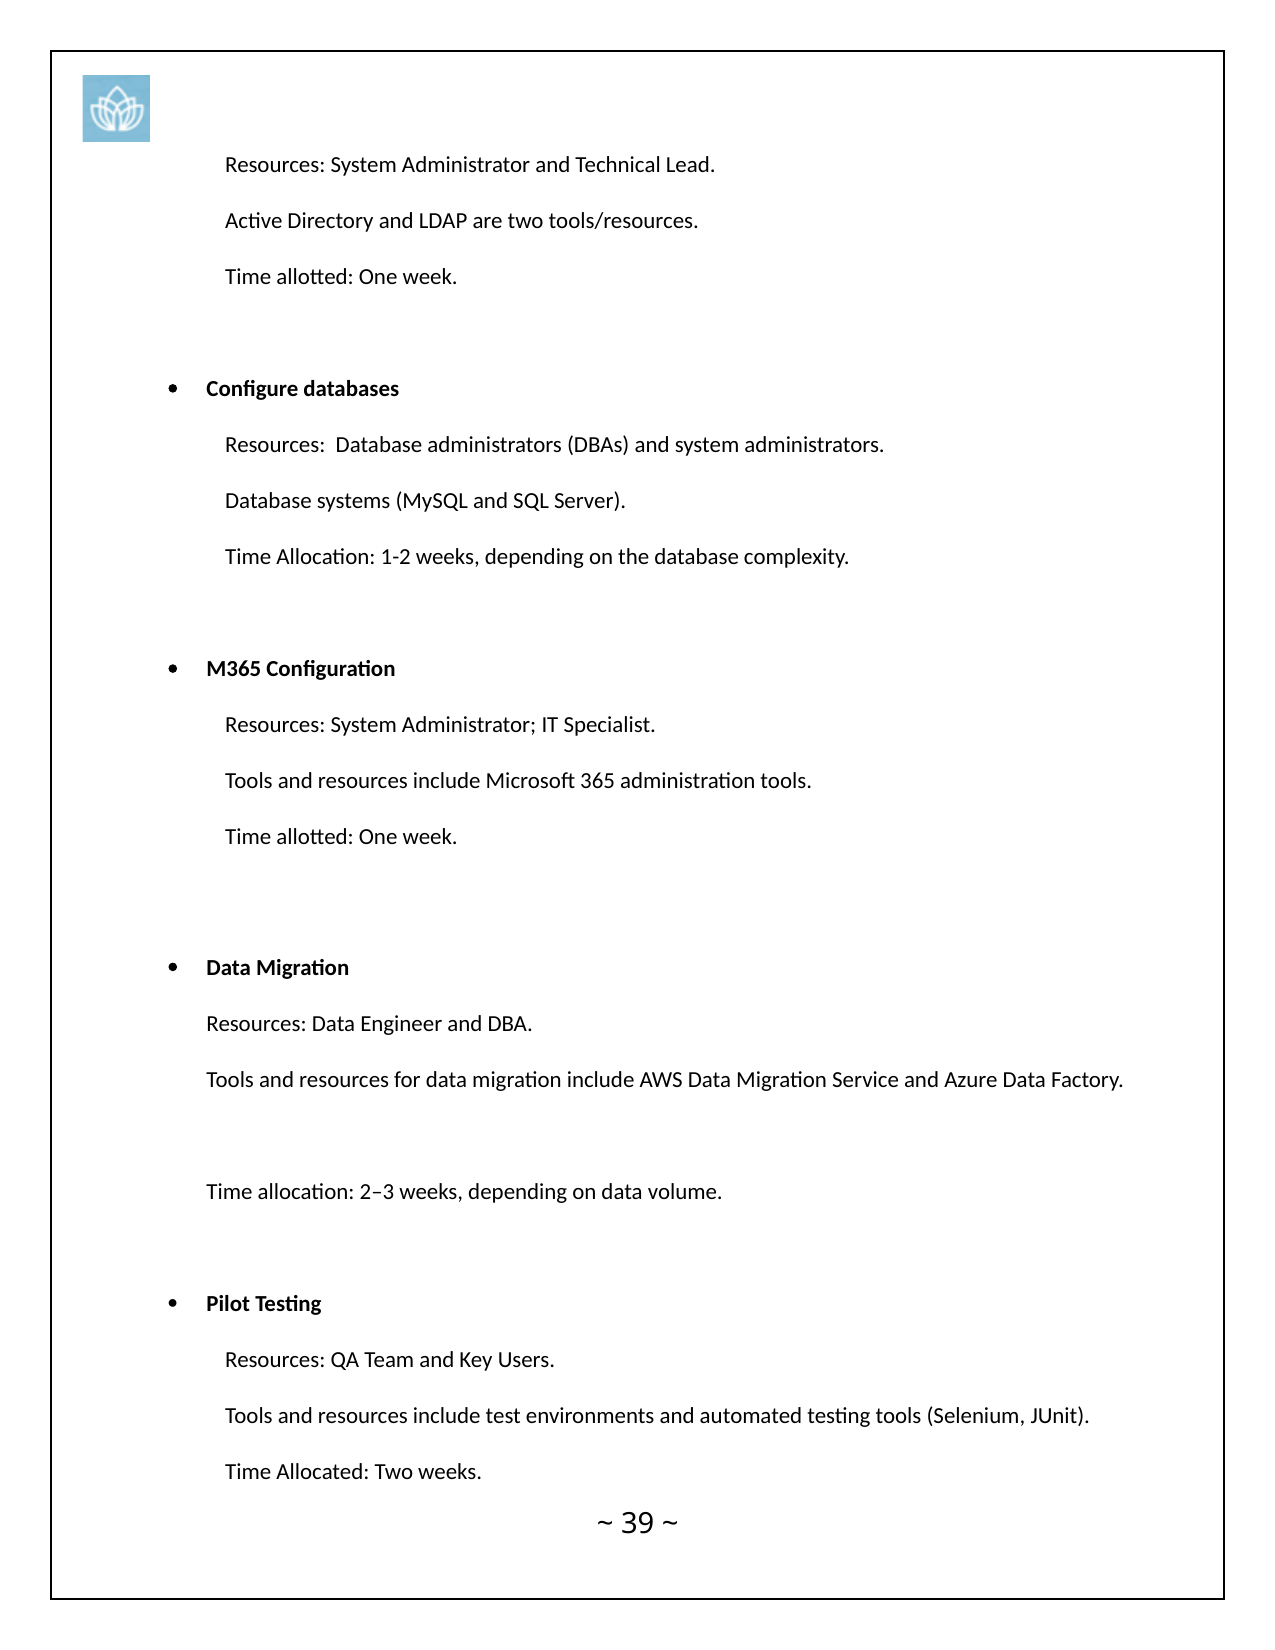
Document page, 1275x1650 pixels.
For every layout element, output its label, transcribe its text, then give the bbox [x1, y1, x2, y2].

list Resources: Database administrators (DBAs) and system administrators. Database systems (MySQL and SQL Server). Time Allocation: 1-2 weeks, depending on the database complexity. [225, 430, 1125, 570]
list Time allotted: One week. [225, 822, 1125, 919]
list Resources: System Administrator; IT Specialist. Tools and resources include Microsoft 365 administration tools. [225, 710, 1125, 794]
picture [82, 75, 150, 142]
list Resources: System Administrator and Technical Lead. Active Directory and LDAP are two tools/resources. Time allotted: One week. [225, 150, 1125, 290]
list Resources: Data Engineer and DBA. Tools and resources for data migration include AWS Data Migration Service and Azure Data Factory. Time allocation: 2–3 weeks, depending on data volume. [206, 1009, 1125, 1205]
list Pilot Testing [169, 1289, 1125, 1317]
list Data Migration [169, 953, 1125, 981]
list Resources: QA Team and Key Users. Tools and resources include test environments and automated testing tools (Selenium, JUnit). Time Allocated: Two weeks. [225, 1345, 1125, 1485]
list Configure databases [169, 374, 1125, 402]
list M365 Configuration [169, 654, 1125, 682]
